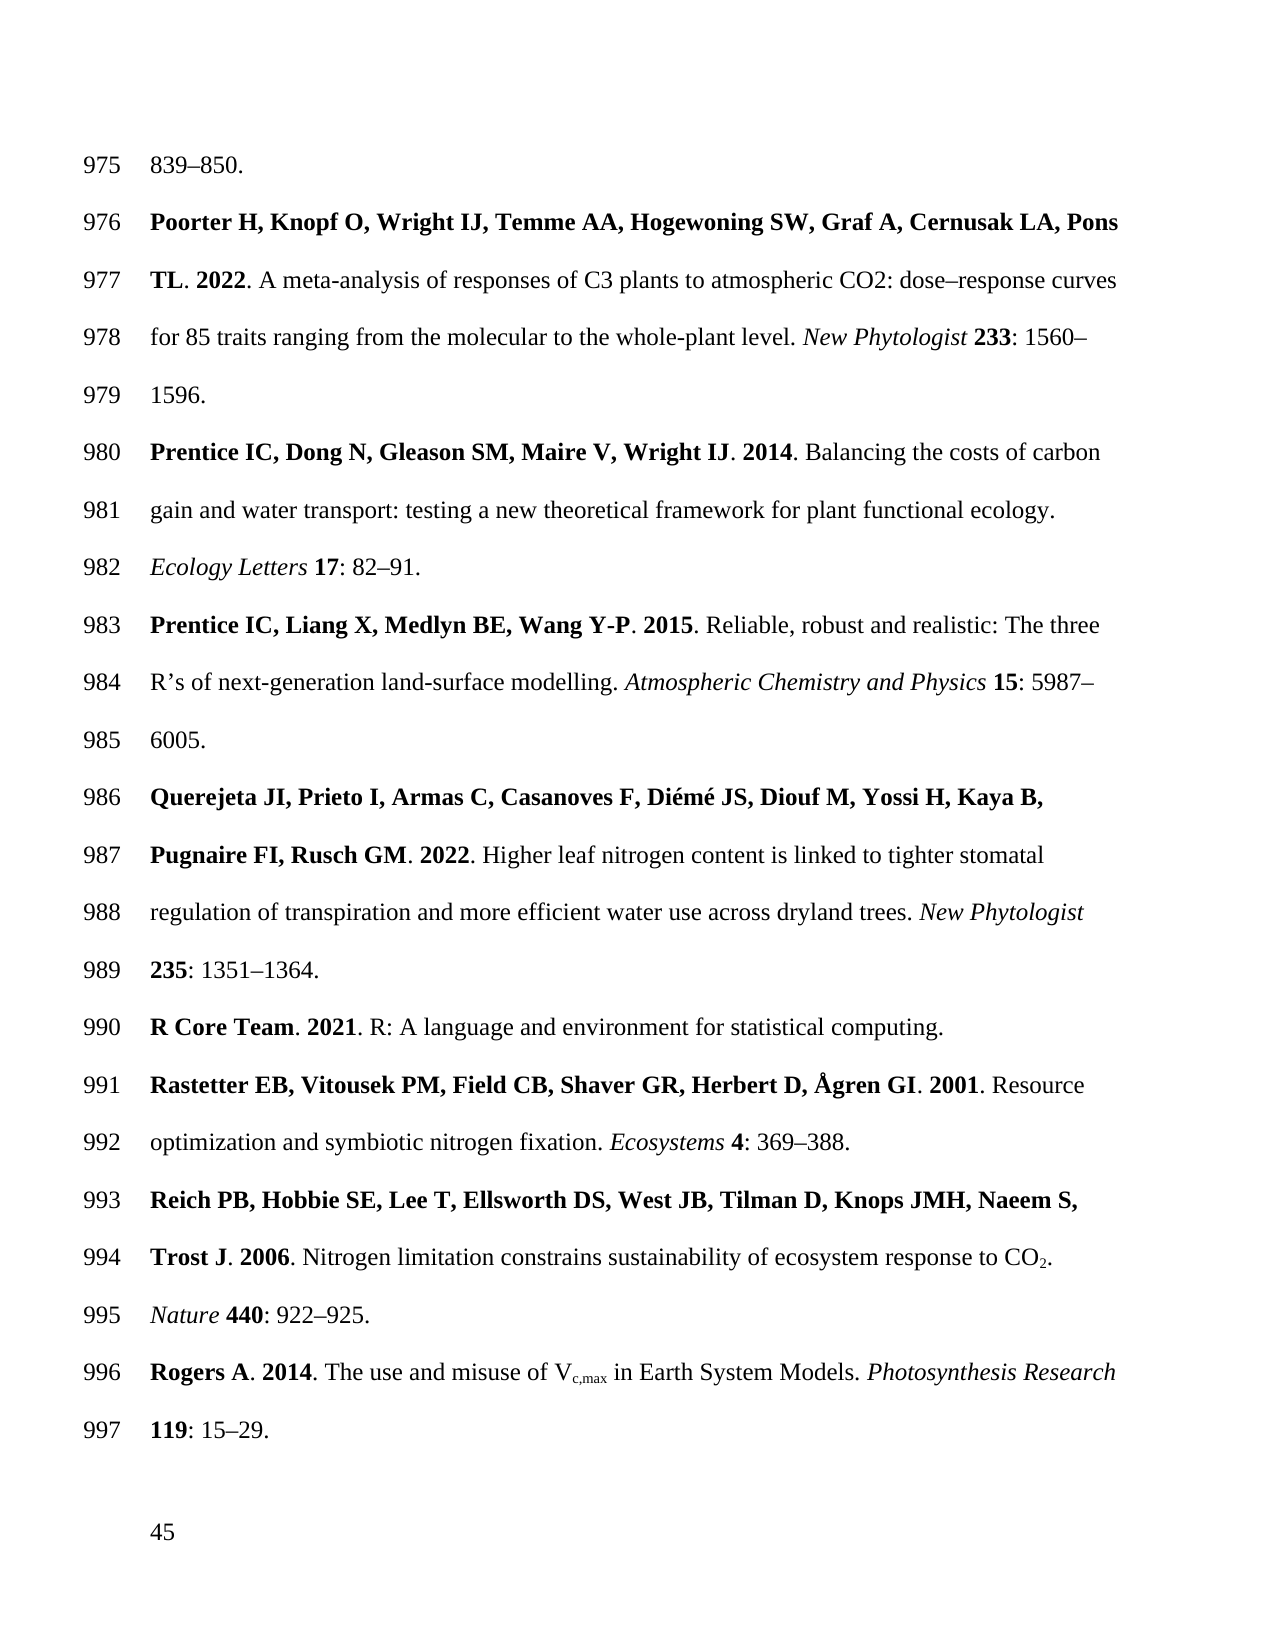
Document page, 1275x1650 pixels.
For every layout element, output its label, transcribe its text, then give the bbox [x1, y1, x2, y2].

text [150, 150, 1125, 179]
text Prentice IC, Dong N, Gleason SM, Maire V, Wright IJ. 2014. Balancing the costs of carbon gain and water transport: testing a new theoretical framework for plant functional ecology. Ecology Letters 17: 82–91. [150, 437, 1125, 581]
text Poorter H, Knopf O, Wright IJ, Temme AA, Hogewoning SW, Graf A, Cernusak LA, Pons TL. 2022. A meta-analysis of responses of C3 plants to atmospheric CO2: dose–response curves for 85 traits ranging from the molecular to the whole-plant level. New Phytologist 233: 1560–1596. [150, 207, 1125, 409]
text R Core Team. 2021. R: A language and environment for statistical computing. [150, 1012, 1125, 1041]
text Rogers A. 2014. The use and misuse of Vc,max in Earth System Models. Photosynthesis Research 119: 15–29. [150, 1357, 1125, 1444]
text Querejeta JI, Prieto I, Armas C, Casanoves F, Diémé JS, Diouf M, Yossi H, Kaya B, Pugnaire FI, Rusch GM. 2022. Higher leaf nitrogen content is linked to tighter stomatal regulation of transpiration and more efficient water use across dryland trees. New Phytologist 235: 1351–1364. [150, 782, 1125, 984]
text Rastetter EB, Vitousek PM, Field CB, Shaver GR, Herbert D, Ågren GI. 2001. Resource optimization and symbiotic nitrogen fixation. Ecosystems 4: 369–388. [150, 1070, 1125, 1156]
text Reich PB, Hobbie SE, Lee T, Ellsworth DS, West JB, Tilman D, Knops JMH, Naeem S, Trost J. 2006. Nitrogen limitation constrains sustainability of ecosystem response to CO2. Nature 440: 922–925. [150, 1185, 1125, 1329]
text Prentice IC, Liang X, Medlyn BE, Wang Y-P. 2015. Reliable, robust and realistic: The three R’s of next-generation land-surface modelling. Atmospheric Chemistry and Physics 15: 5987–6005. [150, 610, 1125, 754]
